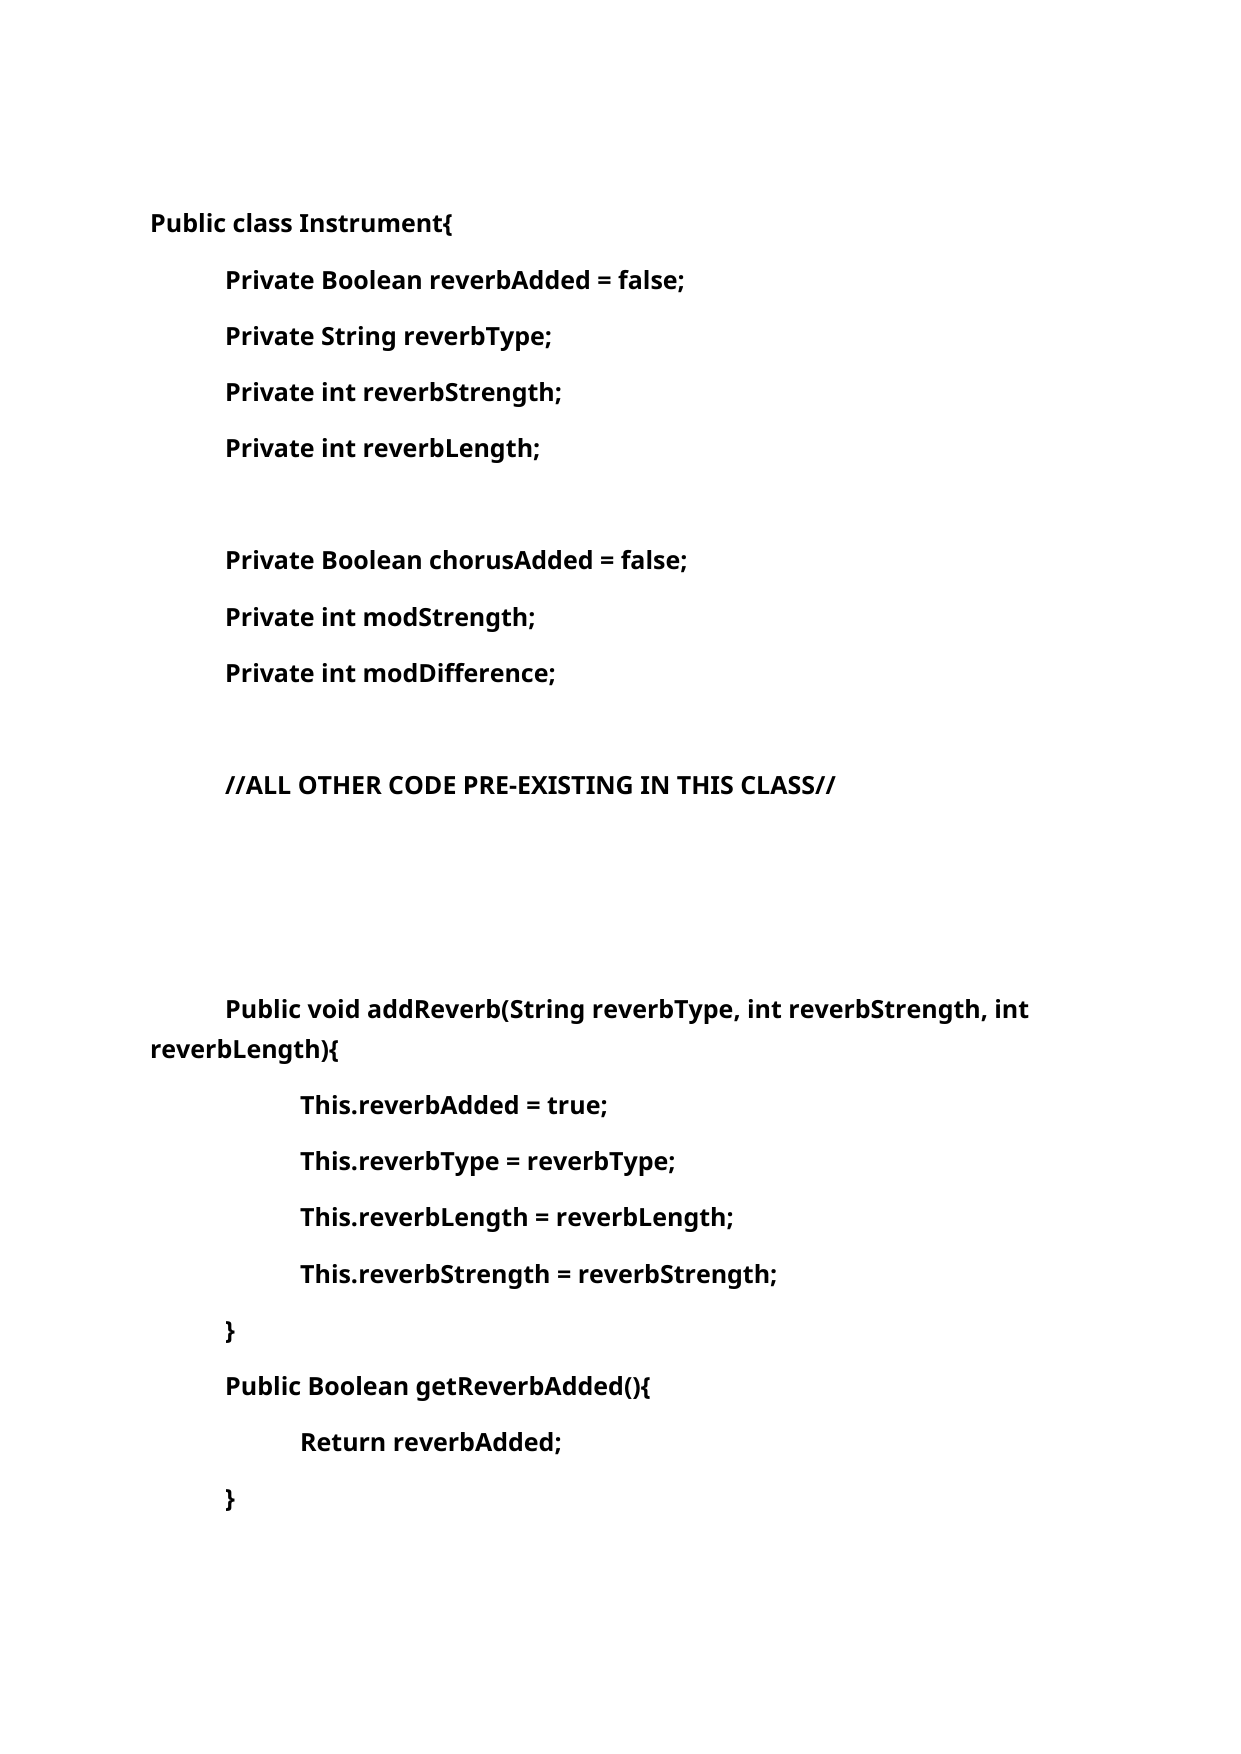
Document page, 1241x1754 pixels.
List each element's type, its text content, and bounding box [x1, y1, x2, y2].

text } [150, 1481, 1090, 1515]
text Private int reverbLength; [150, 431, 1090, 465]
text This.reverbStrength = reverbStrength; [225, 1256, 1090, 1290]
text //ALL OTHER CODE PRE-EXISTING IN THIS CLASS// [150, 768, 1090, 802]
text Return reverbAdded; [150, 1425, 1090, 1459]
text } [150, 1312, 1090, 1346]
text This.reverbType = reverbType; [150, 1144, 1090, 1178]
text Public Boolean getReverbAdded(){ [150, 1368, 1090, 1403]
text This.reverbAdded = true; [150, 1088, 1090, 1122]
text Private Boolean chorusAdded = false; [150, 543, 1090, 577]
text This.reverbLength = reverbLength; [150, 1200, 1090, 1234]
text Private int modStrength; [150, 599, 1090, 633]
text Private int modDifference; [150, 655, 1090, 689]
text Private Boolean reverbAdded = false; [150, 262, 1090, 296]
text Public void addReverb(String reverbType, int reverbStrength, int reverbLength){ [150, 992, 1090, 1066]
text Public class Instrument{ [150, 206, 1090, 240]
text Private int reverbStrength; [150, 374, 1090, 409]
text Private String reverbType; [150, 318, 1090, 352]
